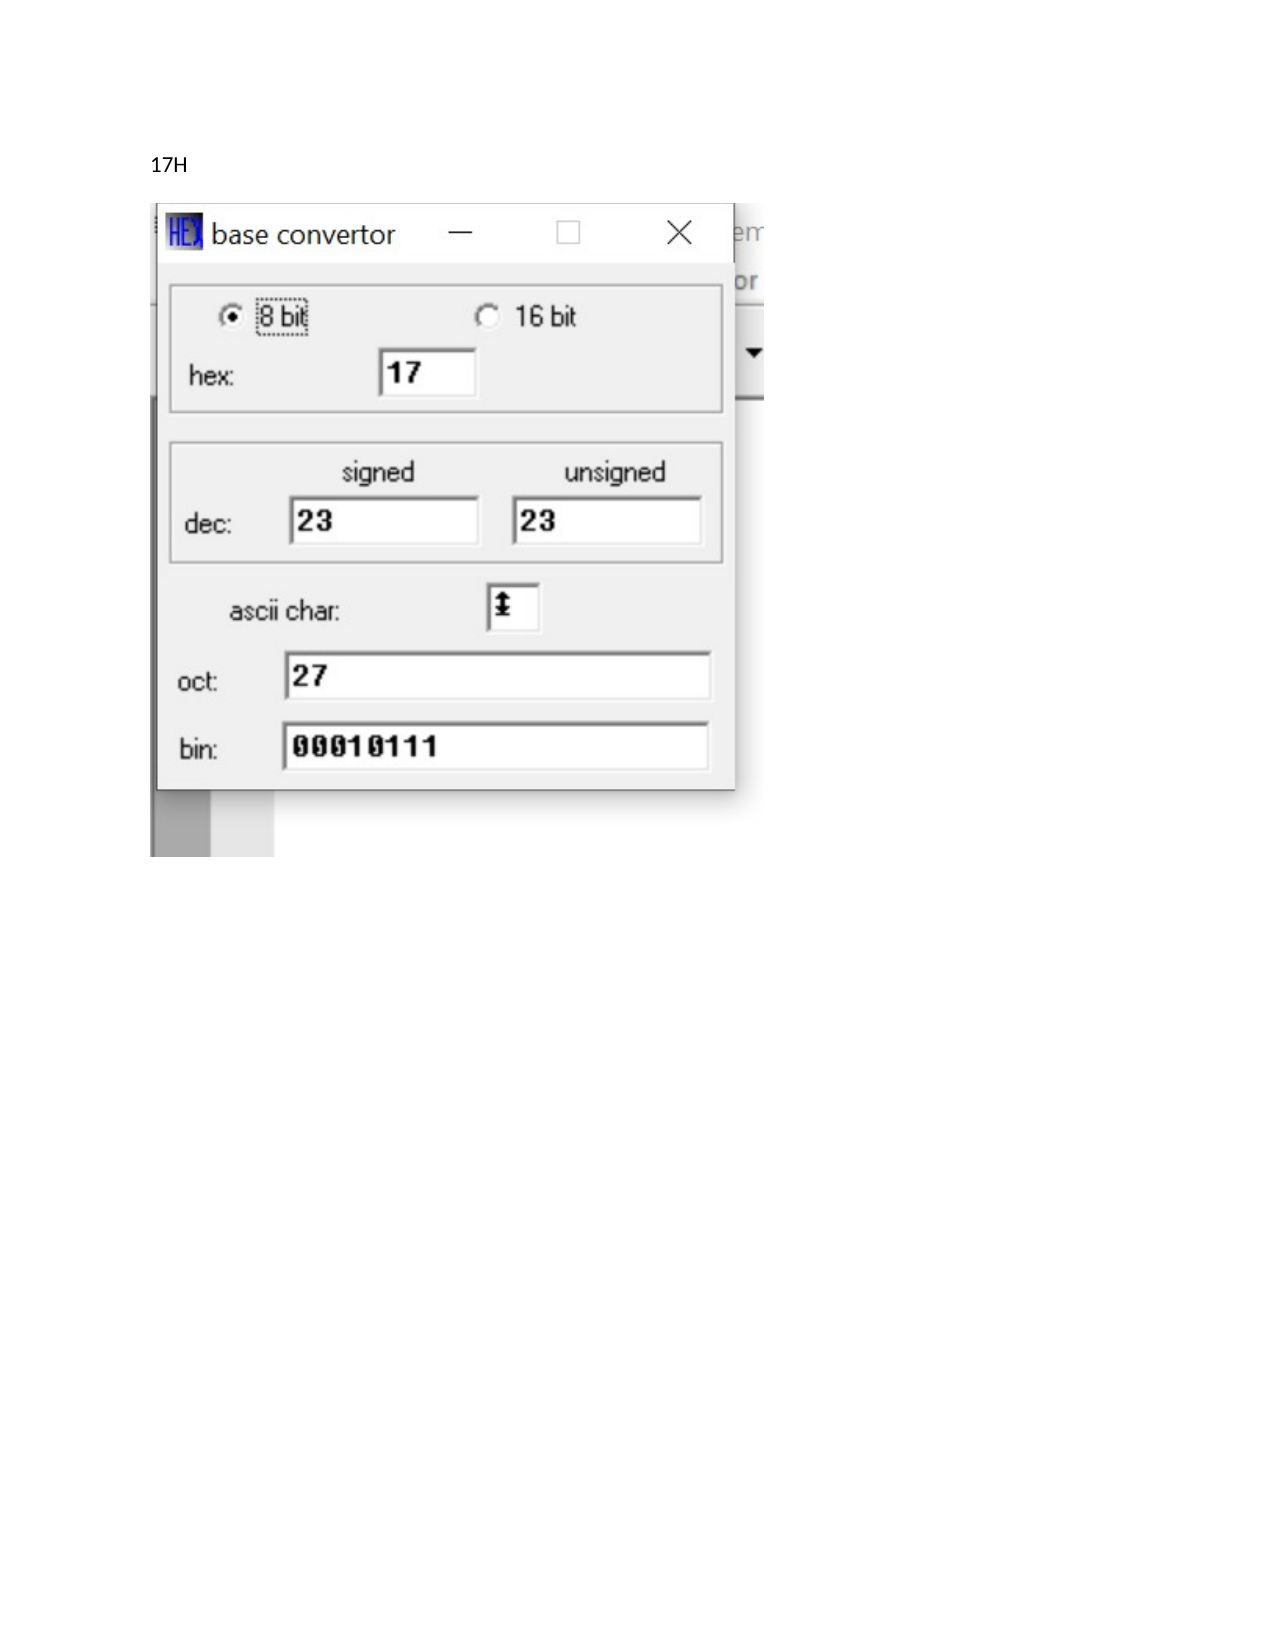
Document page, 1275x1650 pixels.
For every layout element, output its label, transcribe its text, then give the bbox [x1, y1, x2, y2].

text 17H [150, 150, 1125, 178]
picture [150, 203, 764, 857]
